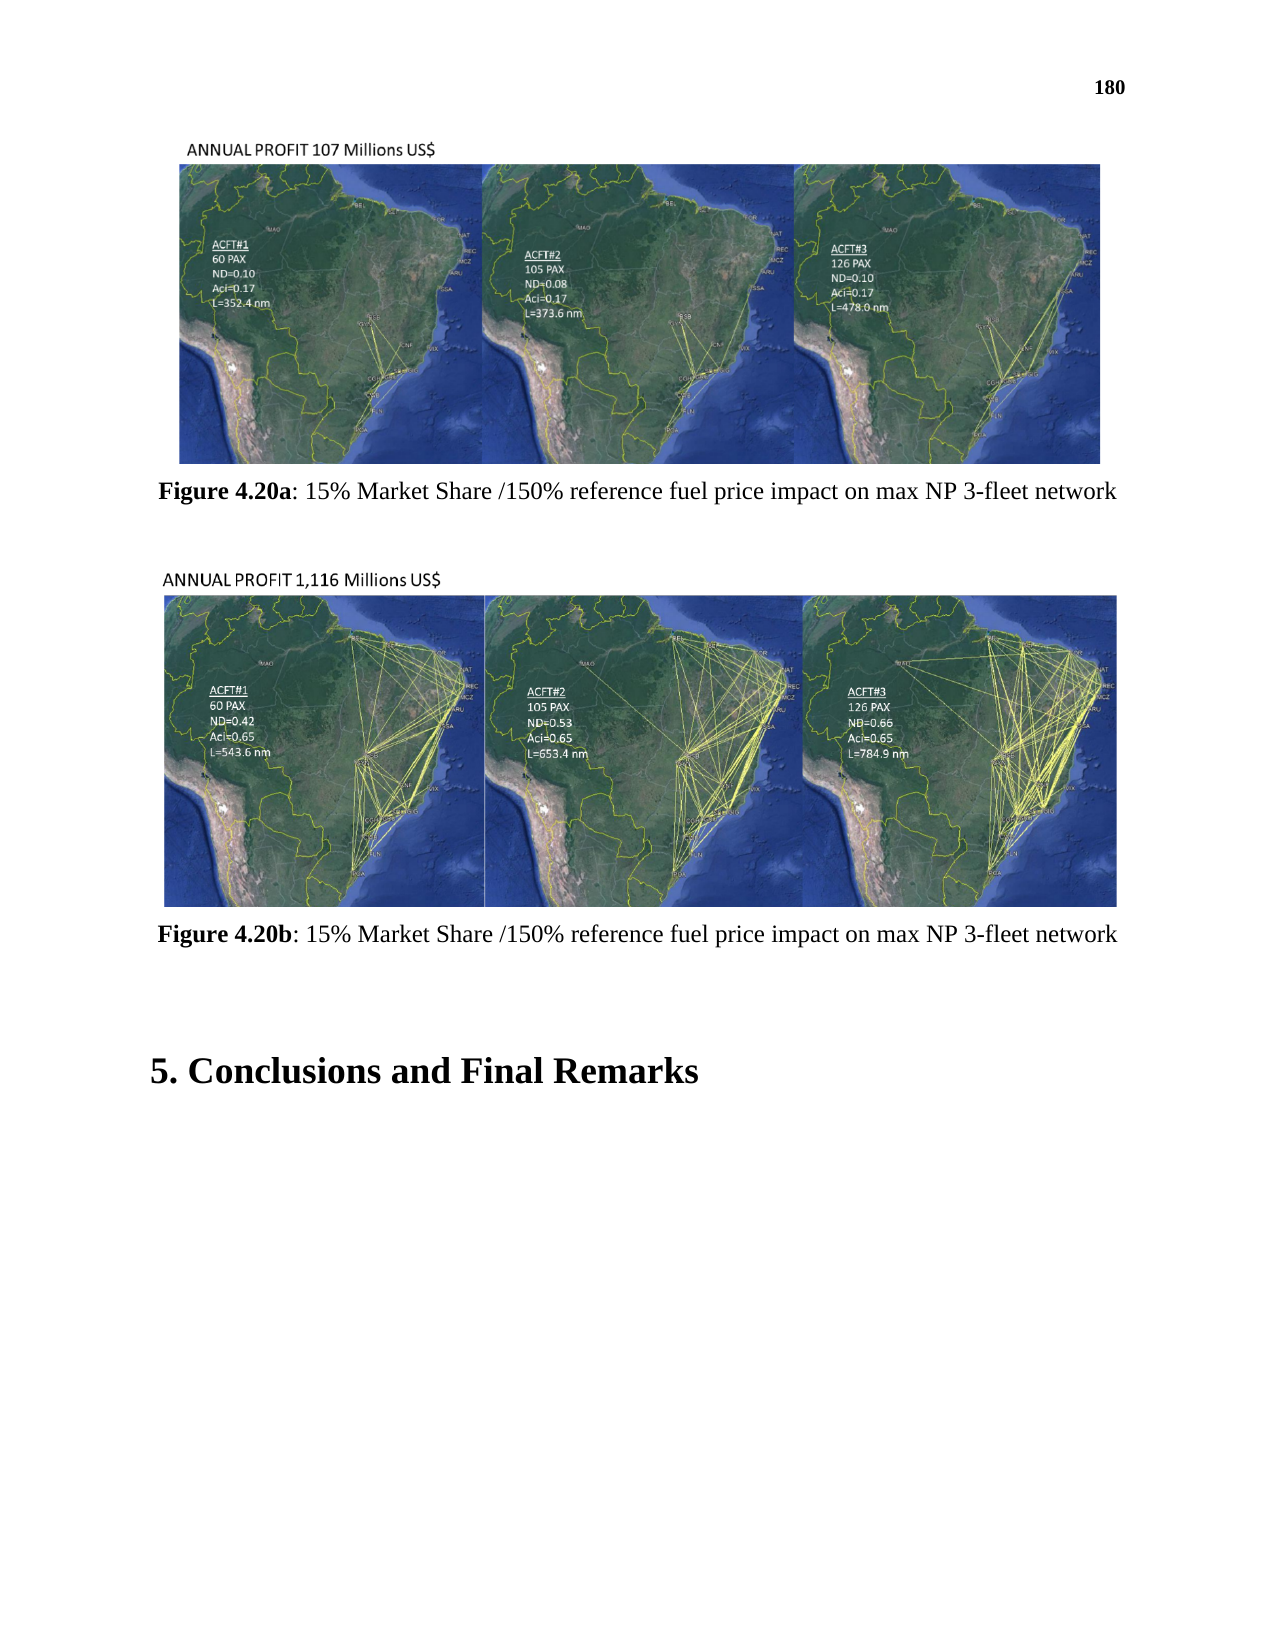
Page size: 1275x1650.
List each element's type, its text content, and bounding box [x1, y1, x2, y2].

picture [150, 562, 1117, 907]
text Figure 4.20b: 15% Market Share /150% reference fuel price impact on max NP 3-fleet network [150, 919, 1125, 947]
text Figure 4.20a: 15% Market Share /150% reference fuel price impact on max NP 3-fleet network [150, 476, 1125, 504]
subtitle Conclusions and Final Remarks [150, 1048, 1125, 1091]
picture [175, 132, 1100, 464]
